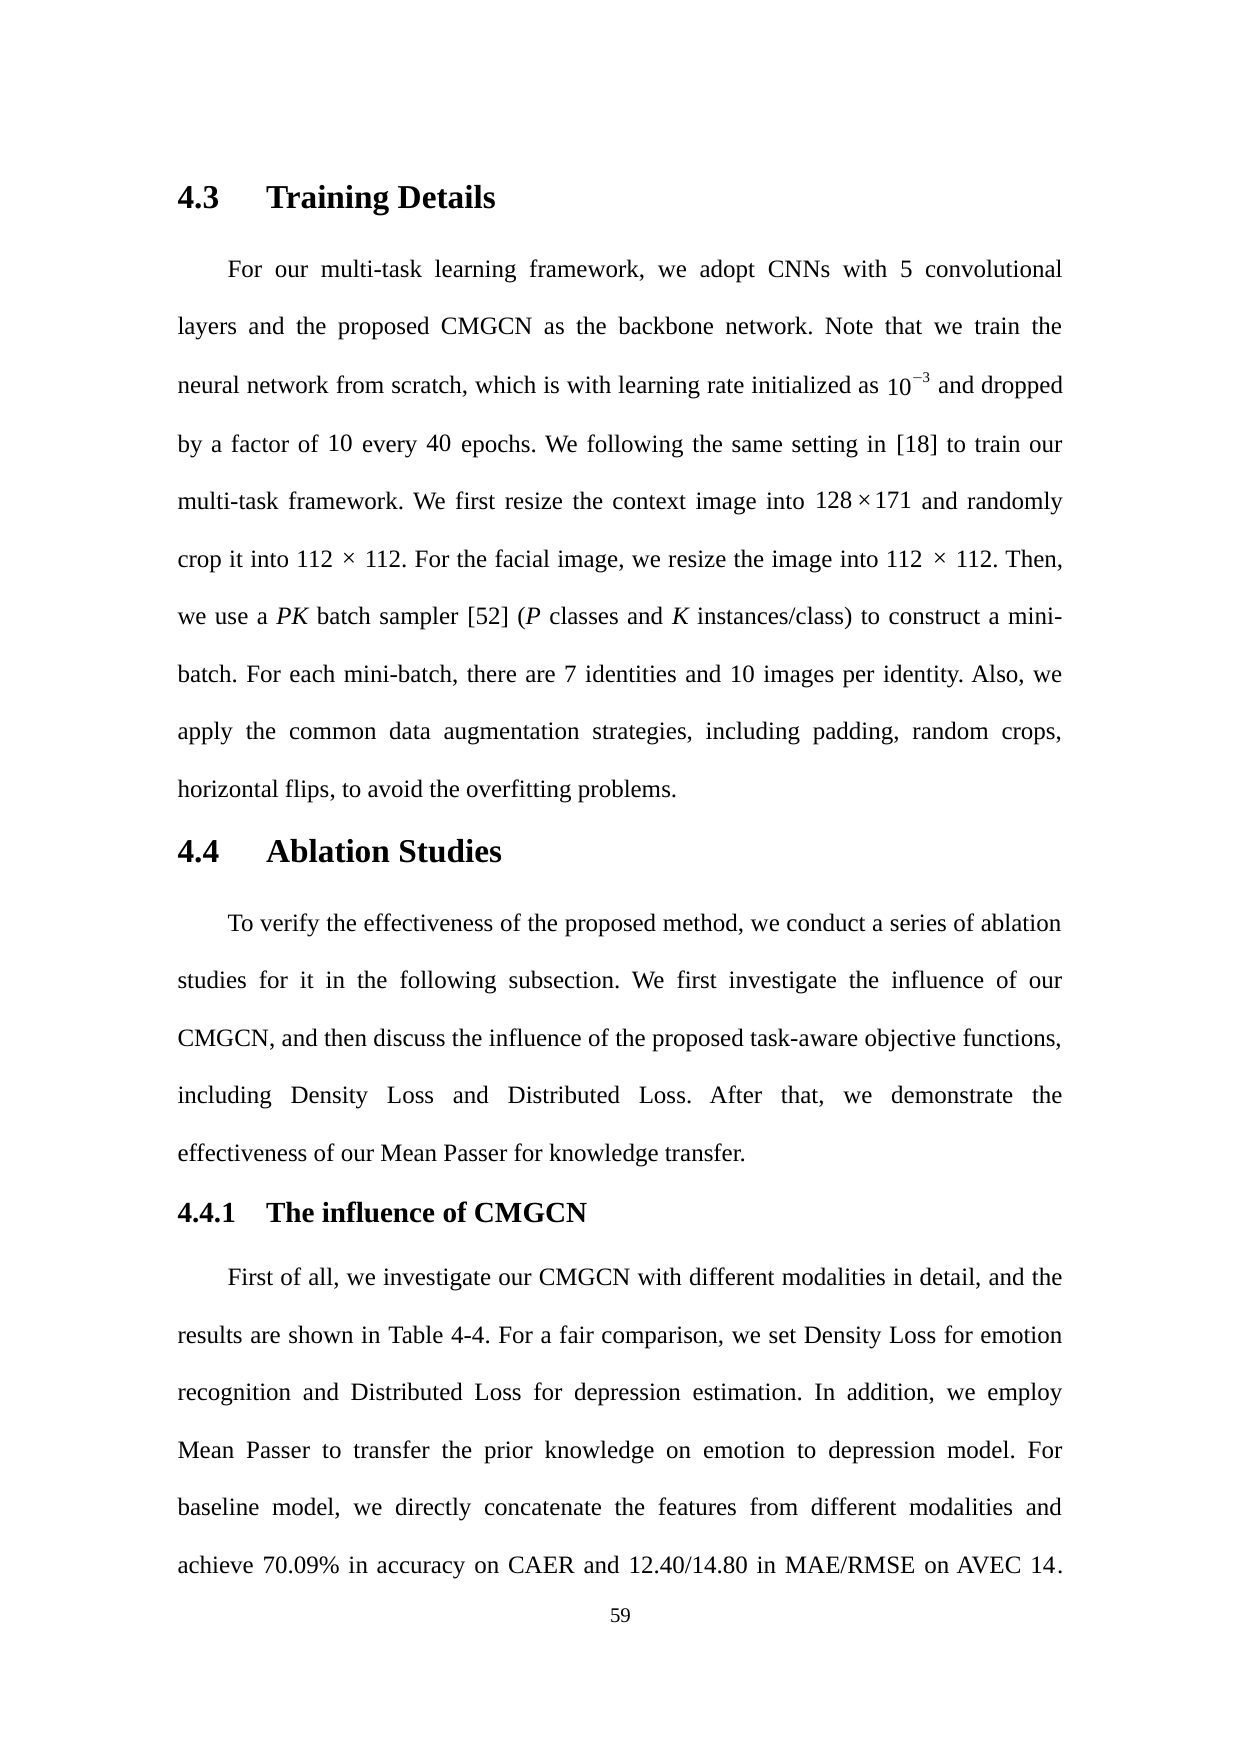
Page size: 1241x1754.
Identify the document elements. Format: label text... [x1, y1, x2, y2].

subtitle The influence of CMGCN [177, 1195, 1063, 1229]
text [177, 1262, 1063, 1579]
text For our multi-task learning framework, we adopt CNNs with 5 convolutional layers and the proposed CMGCN as the backbone network. Note that we train the neural network from scratch, which is with learning rate initialized as and dropped by a factor of every epochs. We following the same setting in [18] to train our multi-task framework. We first resize the context image into and randomly crop it into 112 112. For the facial image, we resize the image into 112 112. Then, we use a PK batch sampler [52] (P classes and K instances/class) to construct a mini-batch. For each mini-batch, there are 7 identities and 10 images per identity. Also, we apply the common data augmentation strategies, including padding, random crops, horizontal flips, to avoid the overfitting problems. [177, 254, 1063, 802]
text To verify the effectiveness of the proposed method, we conduct a series of ablation studies for it in the following subsection. We first investigate the influence of our CMGCN, and then discuss the influence of the proposed task-aware objective functions, including Density Loss and Distributed Loss. After that, we demonstrate the effectiveness of our Mean Passer for knowledge transfer. [177, 908, 1063, 1167]
subtitle Training Details [177, 177, 1063, 216]
subtitle Ablation Studies [177, 831, 1063, 869]
